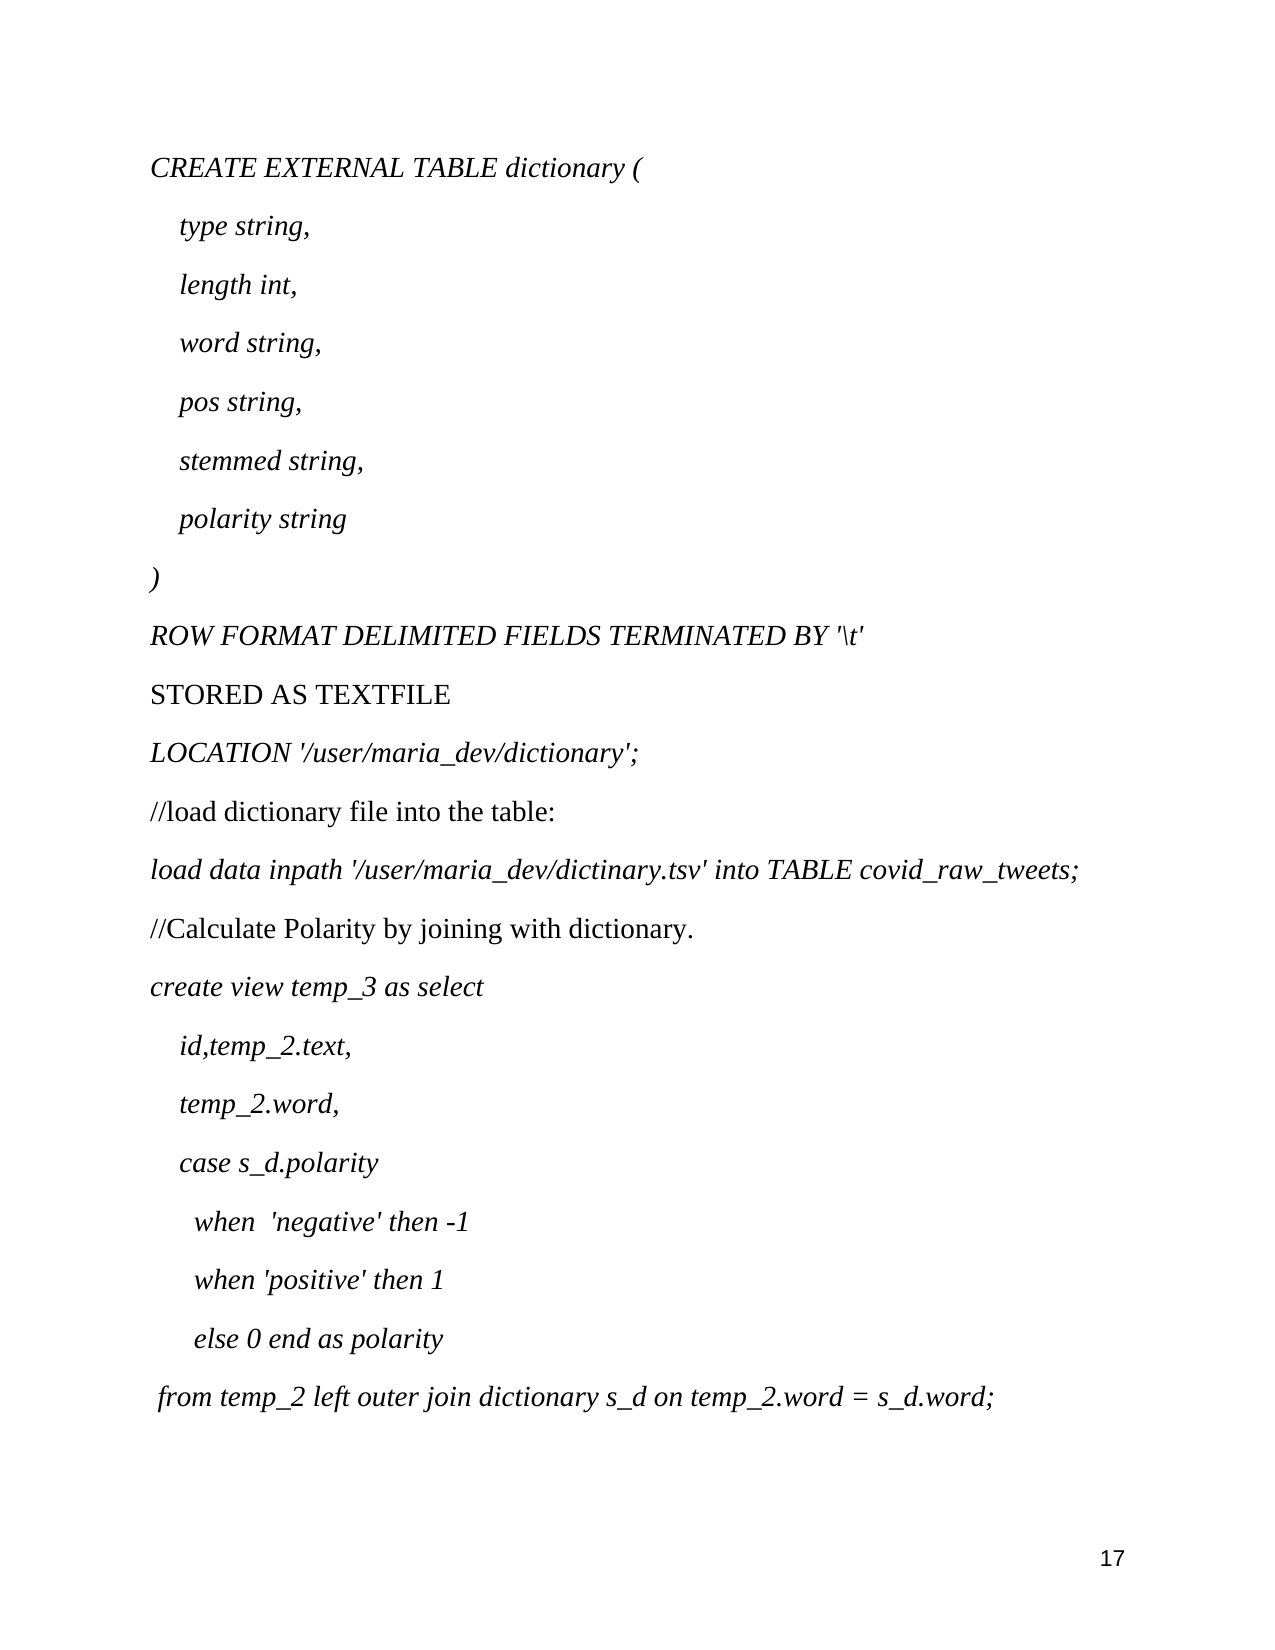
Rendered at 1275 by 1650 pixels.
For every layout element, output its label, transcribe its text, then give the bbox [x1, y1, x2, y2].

text case s_d.polarity [150, 1145, 1125, 1179]
text from temp_2 left outer join dictionary s_d on temp_2.word = s_d.word; [150, 1379, 1125, 1413]
text LOCATION '/user/maria_dev/dictionary'; [150, 735, 1125, 769]
text type string, [150, 208, 1125, 242]
text when 'negative' then -1 [150, 1204, 1125, 1237]
text CREATE EXTERNAL TABLE dictionary ( [150, 150, 1125, 183]
text //Calculate Polarity by joining with dictionary. [150, 911, 1125, 944]
text ROW FORMAT DELIMITED FIELDS TERMINATED BY '\t' [150, 618, 1125, 652]
text else 0 end as polarity [150, 1321, 1125, 1354]
text STORED AS TEXTFILE [150, 677, 1125, 710]
text word string, [150, 326, 1125, 359]
text load data inpath '/user/maria_dev/dictinary.tsv' into TABLE covid_raw_tweets; [150, 852, 1125, 886]
text length int, [150, 267, 1125, 301]
text stemmed string, [150, 443, 1125, 476]
text polarity string [150, 501, 1125, 535]
text id,temp_2.text, [150, 1028, 1125, 1062]
text when 'positive' then 1 [150, 1262, 1125, 1296]
text pos string, [150, 384, 1125, 418]
text ) [150, 560, 1125, 593]
text temp_2.word, [150, 1087, 1125, 1120]
text //load dictionary file into the table: [150, 794, 1125, 827]
text create view temp_3 as select [150, 969, 1125, 1003]
